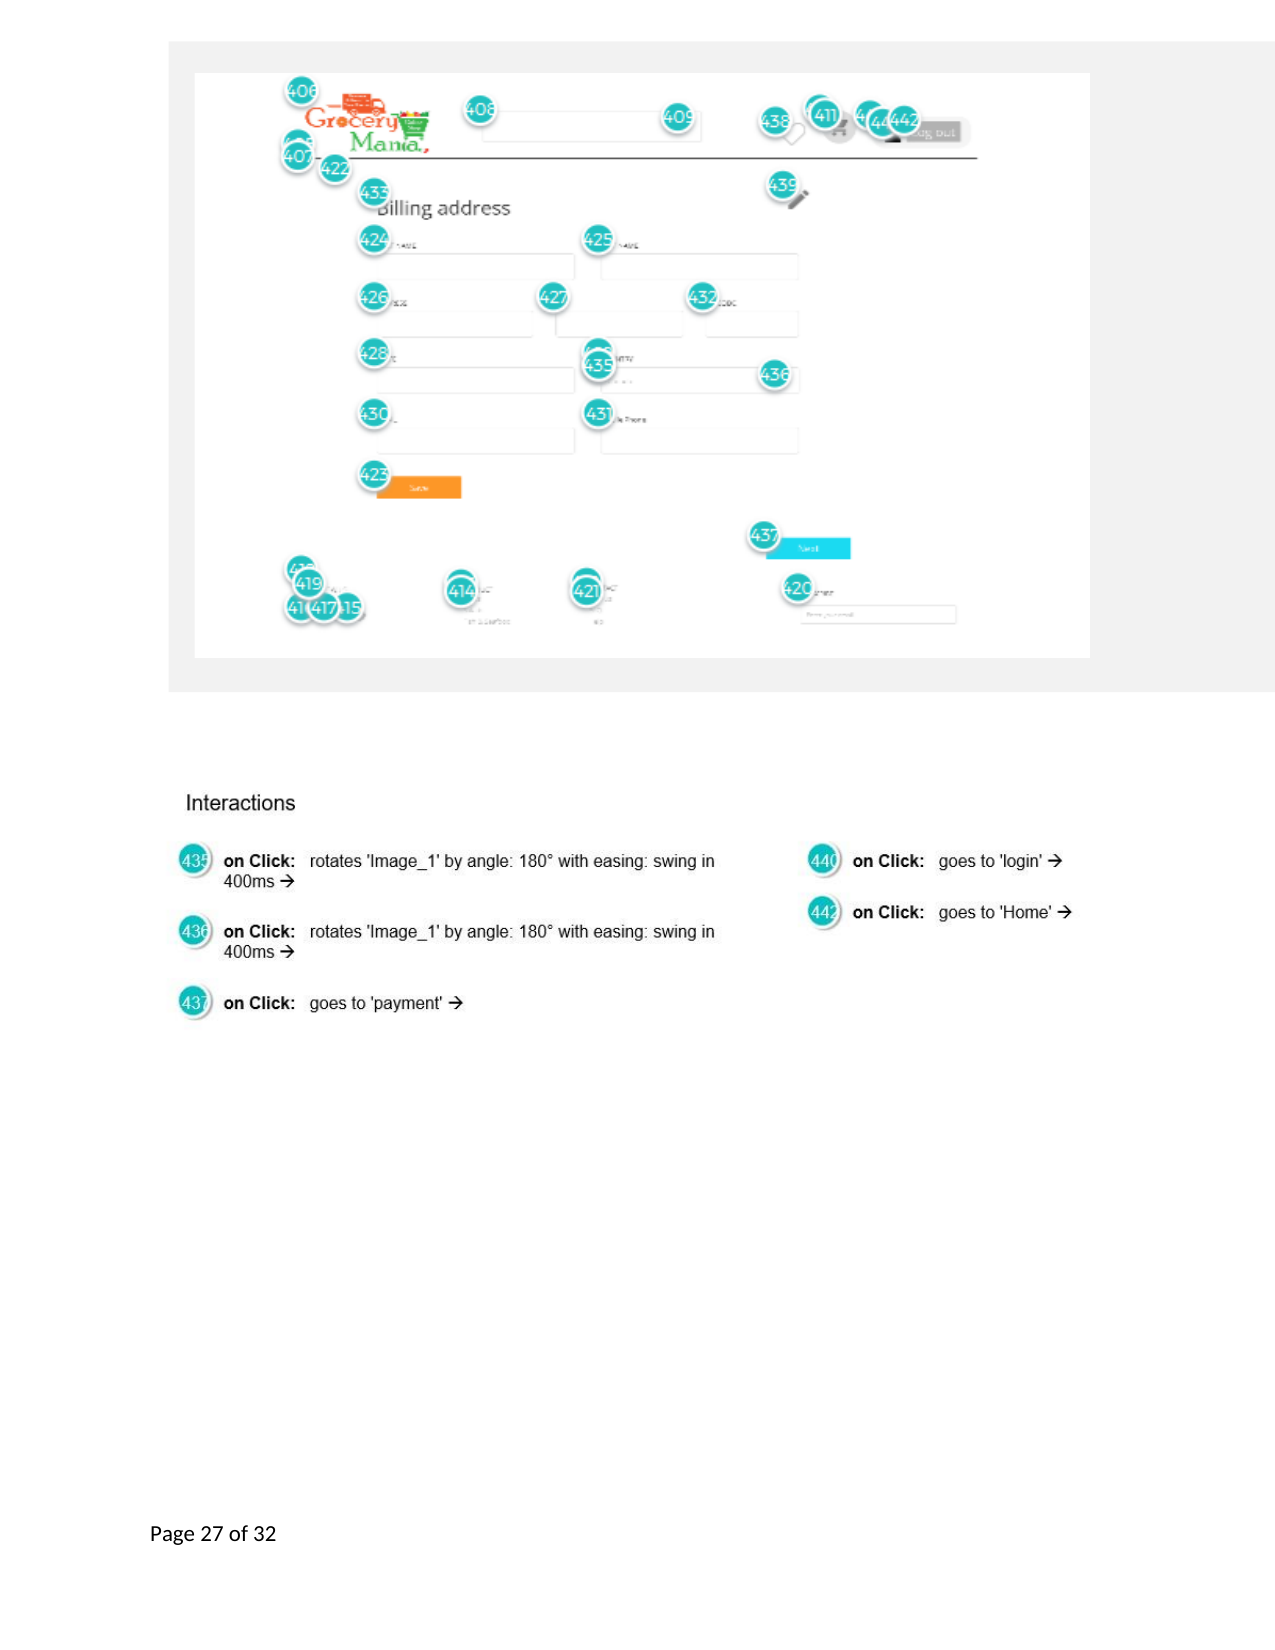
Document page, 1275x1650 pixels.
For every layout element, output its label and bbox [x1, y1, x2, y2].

table_header [183, 56, 1092, 674]
picture [194, 73, 1090, 658]
picture [150, 773, 1275, 1085]
